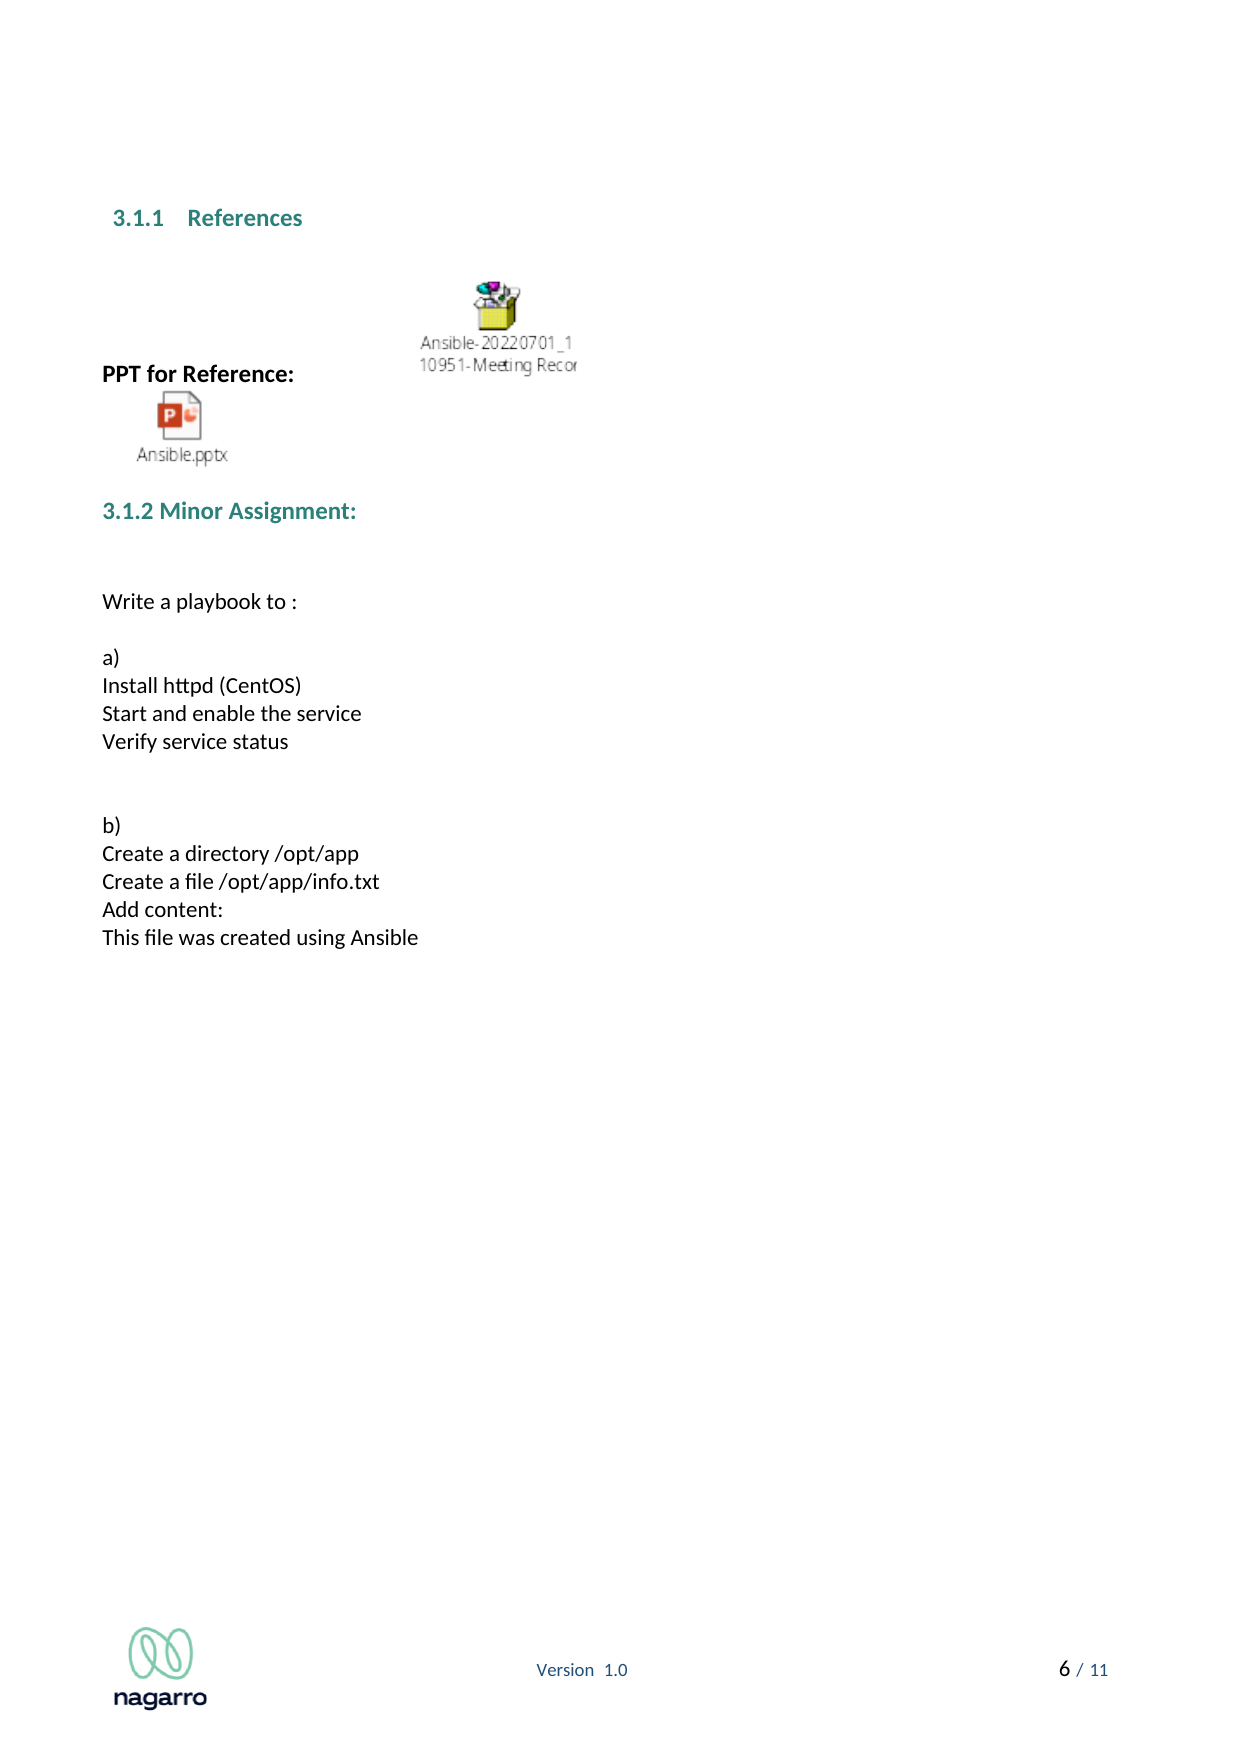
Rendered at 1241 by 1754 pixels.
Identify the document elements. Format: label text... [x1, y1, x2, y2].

text a) [102, 643, 1196, 671]
text Install httpd (CentOS) [102, 671, 1196, 699]
text Add content: [102, 895, 1196, 923]
text Create a file /opt/app/info.txt [102, 867, 1196, 895]
text Write a playbook to : [102, 587, 1196, 615]
text This file was created using Ansible [102, 923, 1196, 951]
text Create a directory /opt/app [102, 839, 1196, 867]
subtitle 3.1.1 References [112, 202, 1196, 233]
picture [113, 1626, 207, 1711]
text b) [102, 811, 1196, 839]
text 3.1.2 Minor Assignment: [102, 495, 1196, 526]
text PPT for Reference: [102, 280, 1196, 388]
text Verify service status [102, 727, 1196, 755]
text Start and enable the service [102, 699, 1196, 727]
